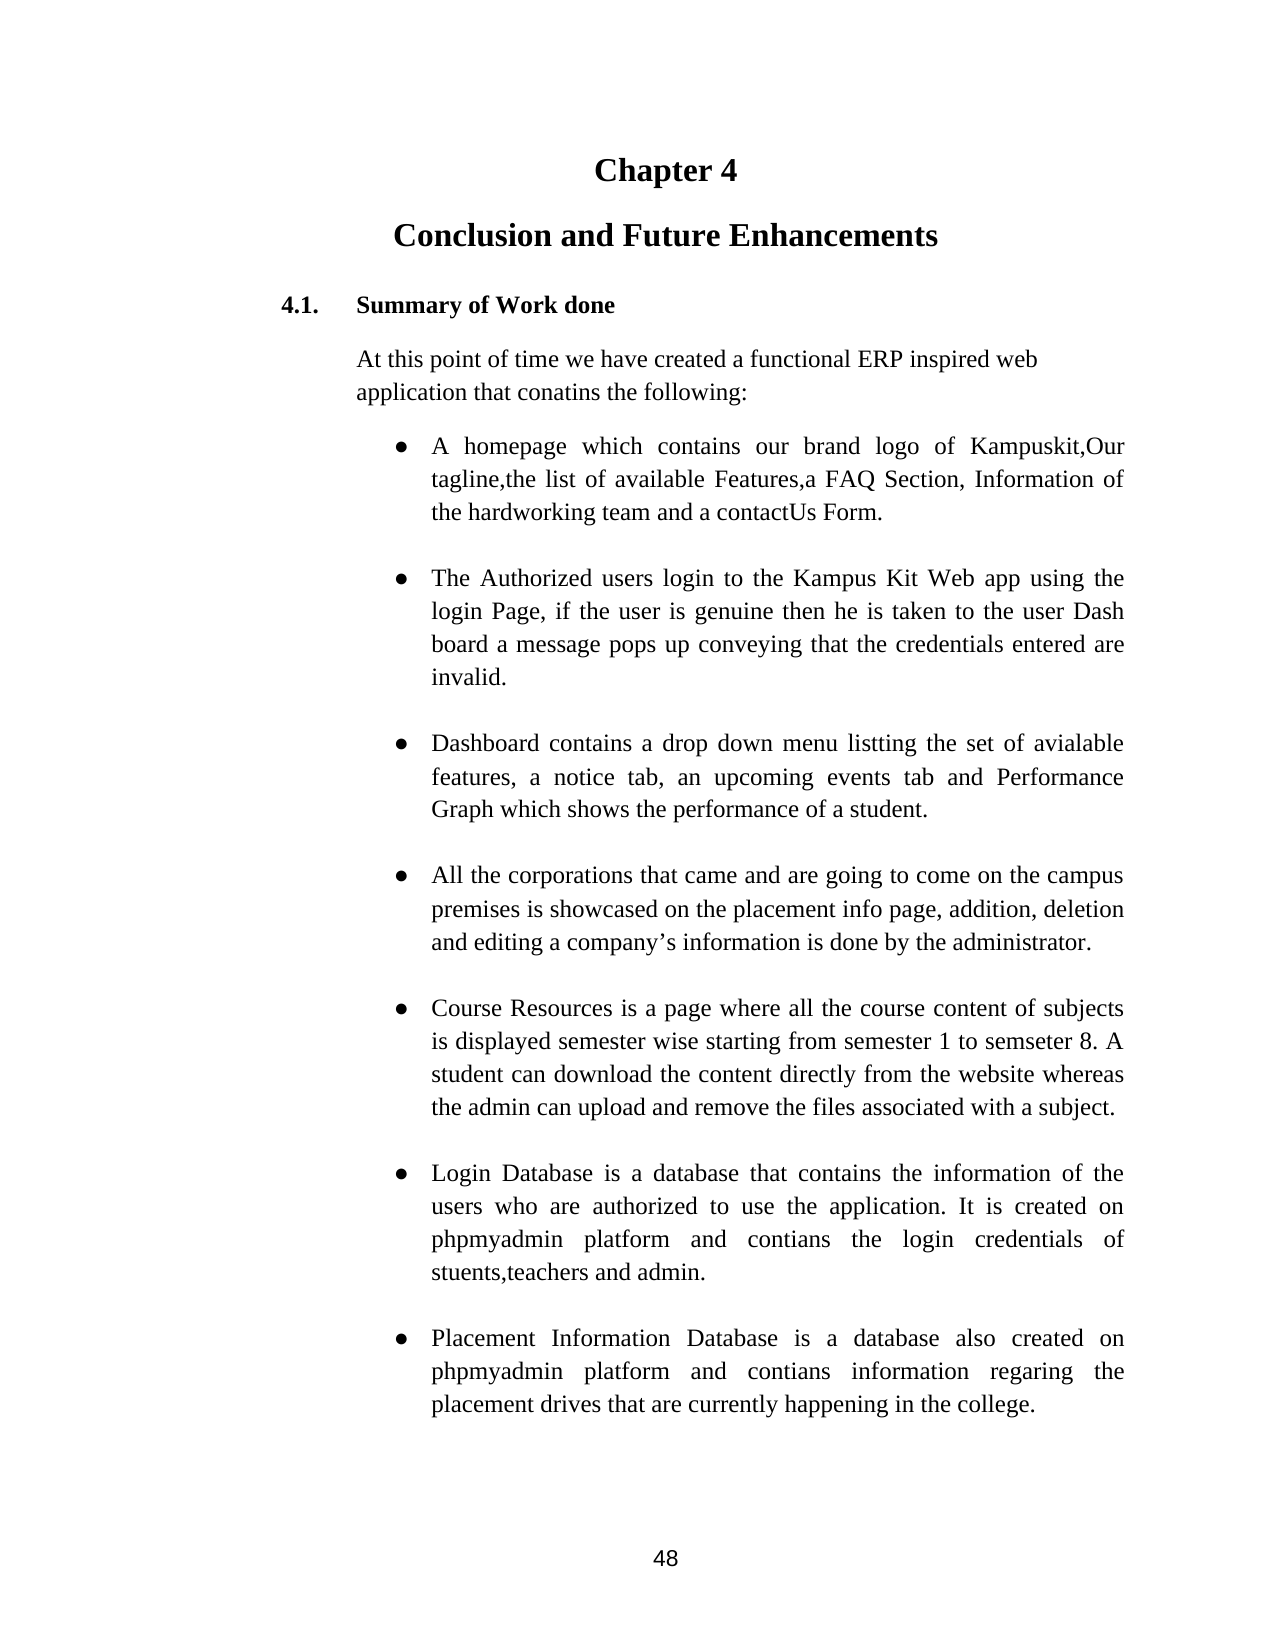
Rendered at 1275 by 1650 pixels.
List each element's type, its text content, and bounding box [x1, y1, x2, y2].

list Dashboard contains a drop down menu listting the set of avialable features, a notice tab, an upcoming events tab and Performance Graph which shows the performance of a student. [394, 728, 1125, 823]
text Chapter 4 [206, 150, 1125, 188]
list A homepage which contains our brand logo of Kampuskit,Our tagline,the list of available Features,a FAQ Section, Information of the hardworking team and a contactUs Form. [394, 431, 1125, 526]
list Placement Information Database is a database also created on phpmyadmin platform and contians information regaring the placement drives that are currently happening in the college. [394, 1323, 1125, 1418]
text At this point of time we have created a functional ERP inspired web application that conatins the following: [356, 344, 1125, 406]
list Login Database is a database that contains the information of the users who are authorized to use the application. It is created on phpmyadmin platform and contians the login credentials of stuents,teachers and admin. [394, 1158, 1125, 1286]
list Course Resources is a page where all the course content of subjects is displayed semester wise starting from semester 1 to semseter 8. A student can download the content directly from the website whereas the admin can upload and remove the files associated with a subject. [394, 993, 1125, 1121]
list All the corporations that came and are going to come on the campus premises is showcased on the placement info page, addition, deletion and editing a company’s information is done by the administrator. [394, 861, 1125, 955]
list Summary of Work done [319, 291, 1125, 319]
text Conclusion and Future Enhancements [206, 215, 1125, 253]
list The Authorized users login to the Kampus Kit Web app using the login Page, if the user is genuine then he is taken to the user Dash board a message pops up conveying that the credentials entered are invalid. [394, 563, 1125, 691]
